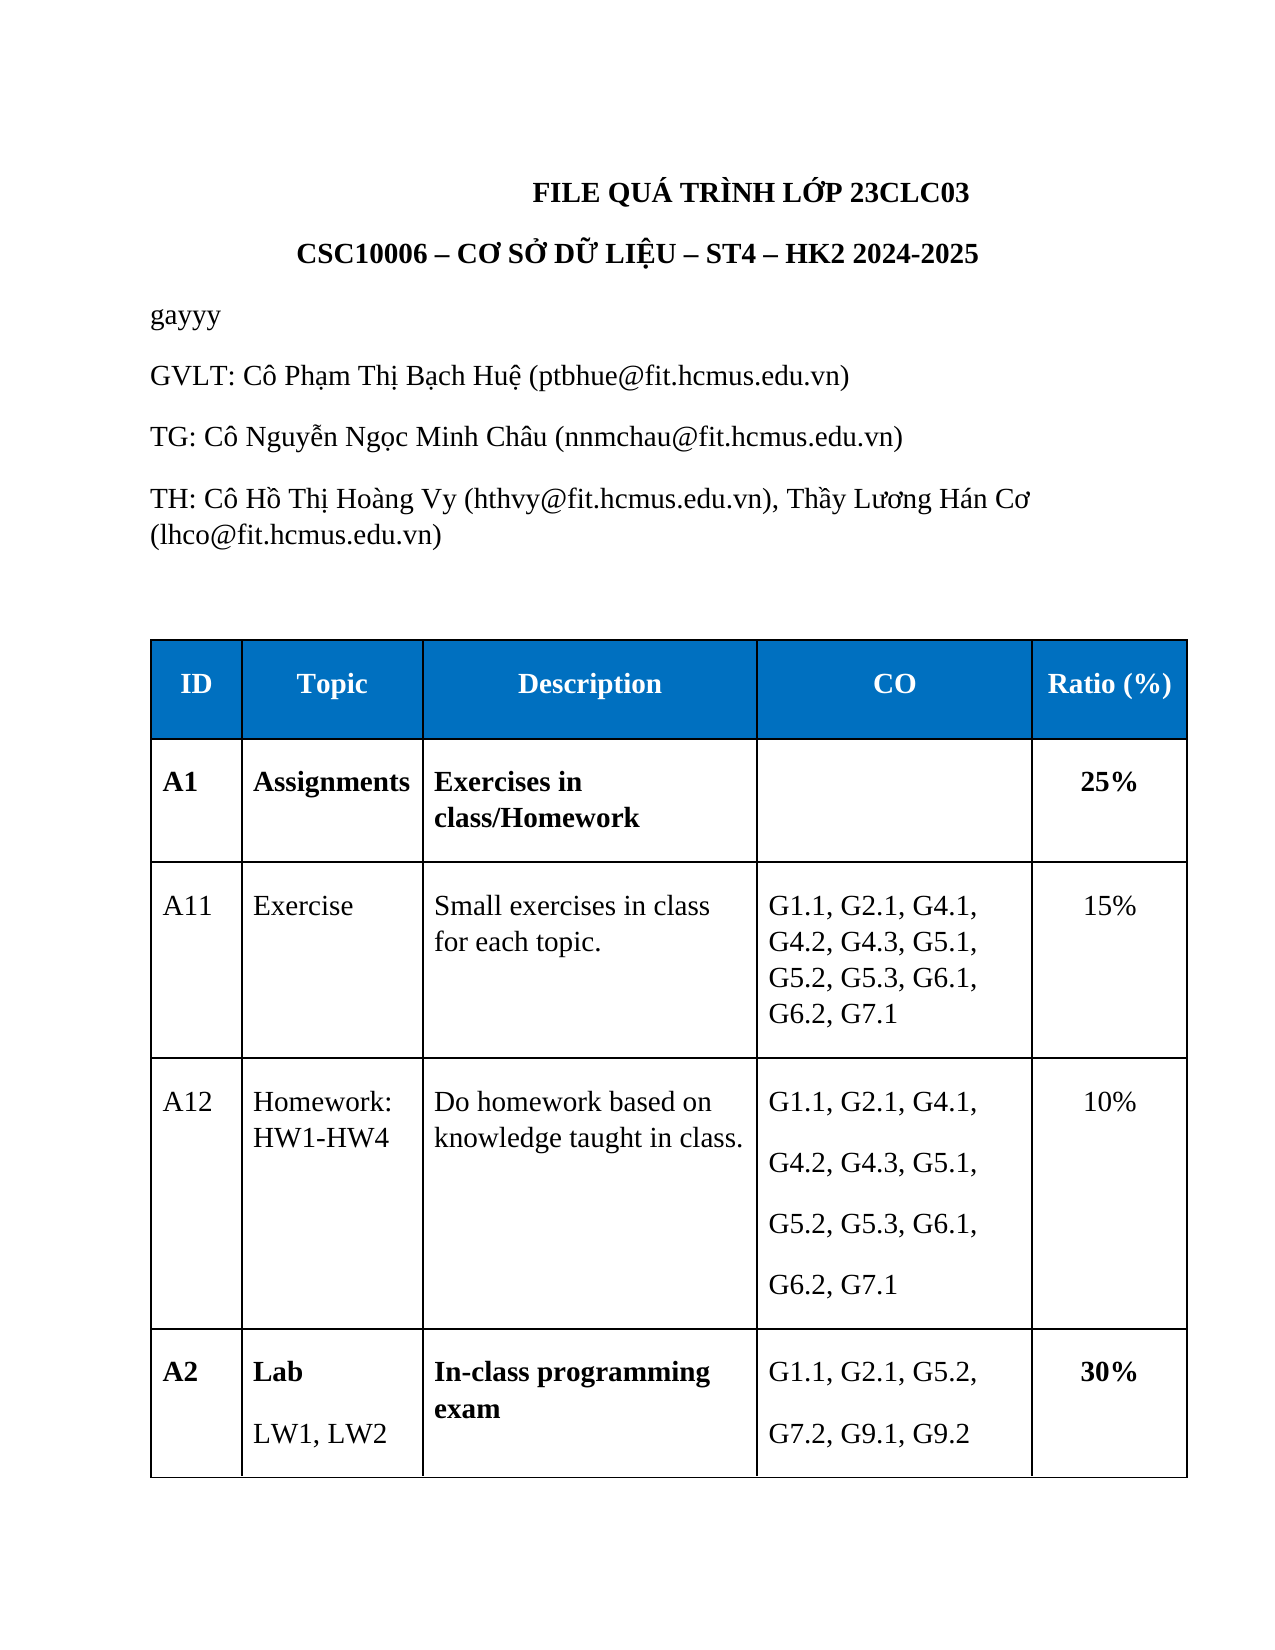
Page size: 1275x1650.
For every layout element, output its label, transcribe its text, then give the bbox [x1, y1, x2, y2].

text TG: Cô Nguyễn Ngọc Minh Châu (nnmchau@fit.hcmus.edu.vn) [150, 419, 1125, 453]
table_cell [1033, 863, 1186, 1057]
text gayyy [150, 297, 1125, 331]
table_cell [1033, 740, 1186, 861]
text GVLT: Cô Phạm Thị Bạch Huệ (ptbhue@fit.hcmus.edu.vn) [150, 358, 1125, 392]
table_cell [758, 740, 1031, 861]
table_cell A1 [152, 740, 241, 861]
table_header Topic [243, 641, 422, 738]
text CSC10006 – CƠ SỞ DỮ LIỆU – ST4 – HK2 2024-2025 [150, 236, 1125, 270]
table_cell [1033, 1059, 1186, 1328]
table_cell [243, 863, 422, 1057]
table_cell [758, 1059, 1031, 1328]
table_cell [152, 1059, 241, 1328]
table_cell Exercises in class/Homework [424, 740, 756, 861]
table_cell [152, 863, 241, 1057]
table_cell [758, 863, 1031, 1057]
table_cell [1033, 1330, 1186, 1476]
table_header CO [758, 641, 1031, 738]
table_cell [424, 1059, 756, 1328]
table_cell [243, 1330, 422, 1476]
text FILE QUÁ TRÌNH LỚP 23CLC03 [450, 175, 1125, 208]
table_cell Assignments [243, 740, 422, 861]
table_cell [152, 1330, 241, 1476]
table_header Ratio (%) [1033, 641, 1186, 738]
table_header Description [424, 641, 756, 738]
table_header ID [152, 641, 241, 738]
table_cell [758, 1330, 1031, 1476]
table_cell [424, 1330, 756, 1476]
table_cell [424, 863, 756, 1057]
text TH: Cô Hồ Thị Hoàng Vy (hthvy@fit.hcmus.edu.vn), Thầy Lương Hán Cơ (lhco@fit.hcmus.edu.vn) [150, 481, 1125, 550]
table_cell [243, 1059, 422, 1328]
